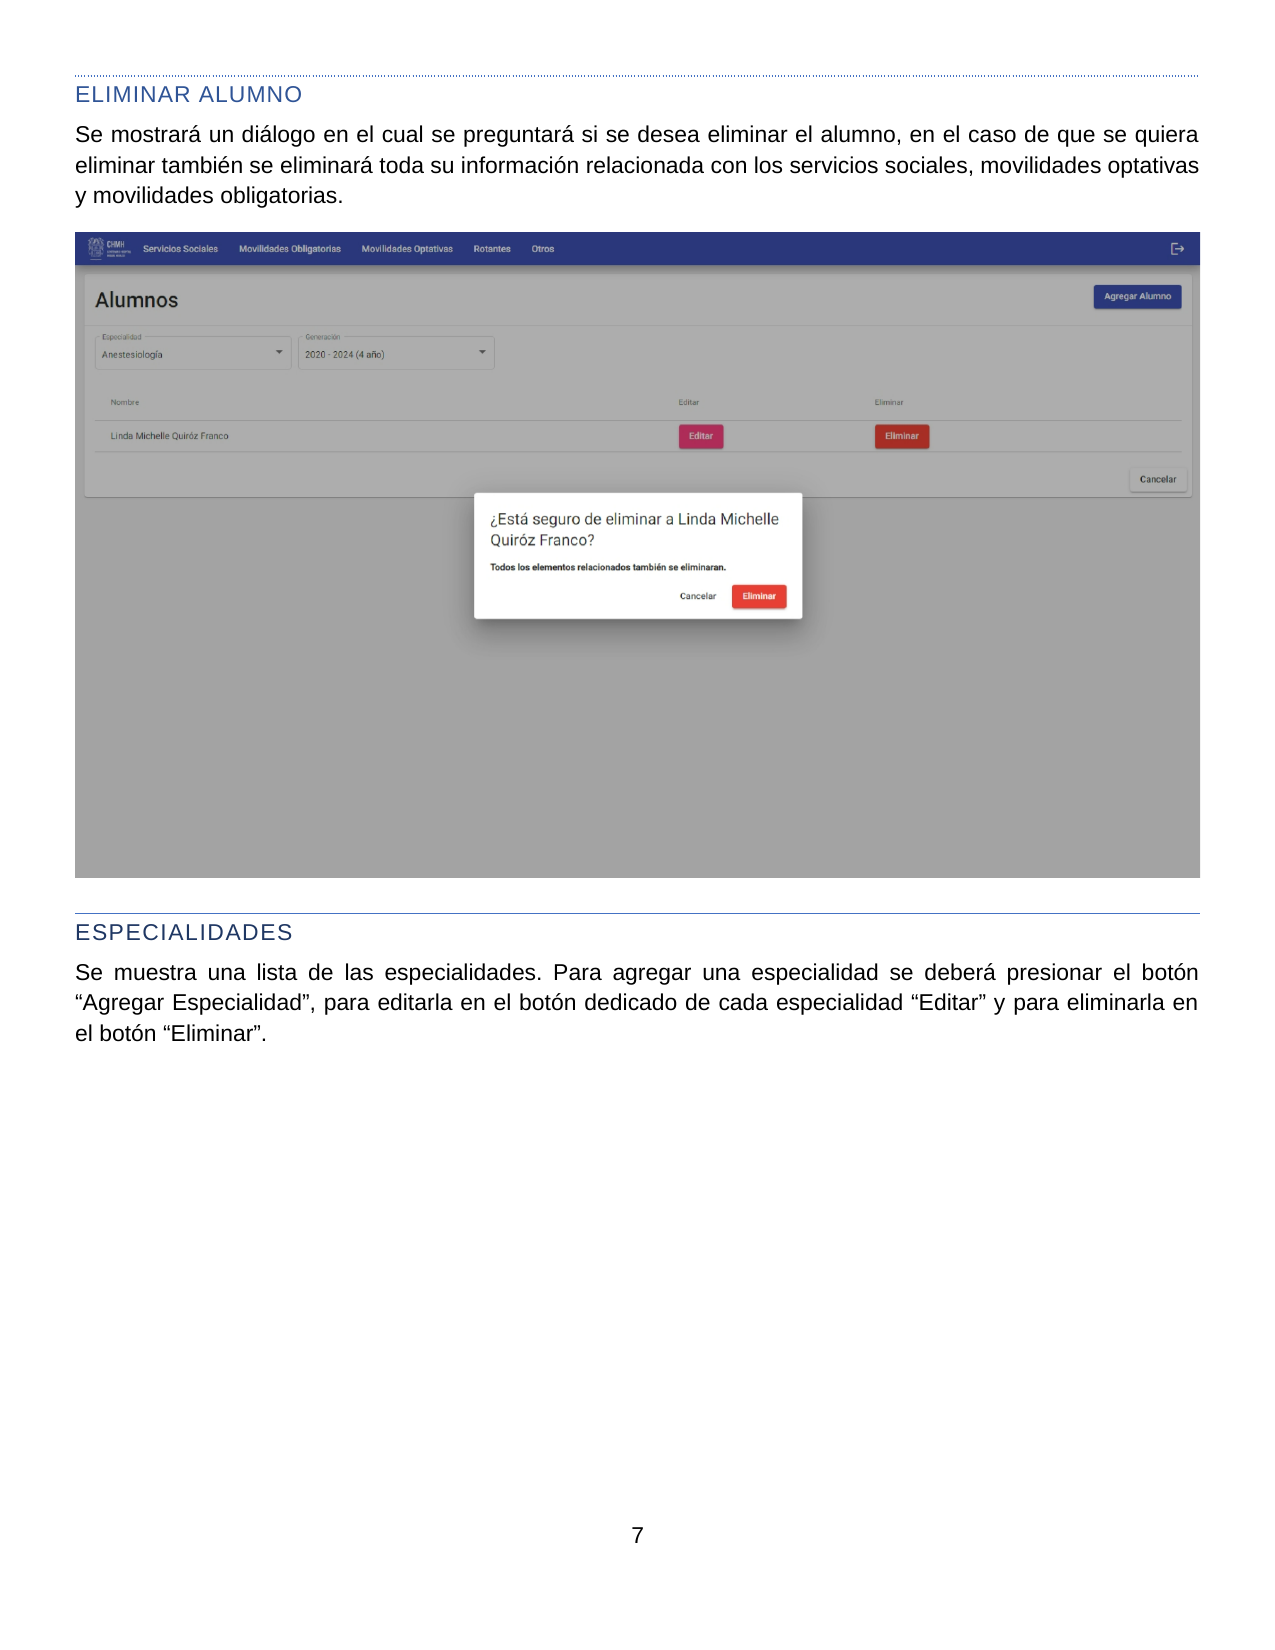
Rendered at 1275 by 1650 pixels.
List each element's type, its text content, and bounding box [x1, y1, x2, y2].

subtitle Especialidades [75, 914, 1200, 945]
picture [75, 232, 1200, 878]
text Se muestra una lista de las especialidades. Para agregar una especialidad se deberá presionar el botón “Agregar Especialidad”, para editarla en el botón dedicado de cada especialidad “Editar” y para eliminarla en el botón “Eliminar”. [75, 959, 1200, 1046]
text Se mostrará un diálogo en el cual se preguntará si se desea eliminar el alumno, en el caso de que se quiera eliminar también se eliminará toda su información relacionada con los servicios sociales, movilidades optativas y movilidades obligatorias. [75, 121, 1200, 208]
subtitle Eliminar Alumno [75, 75, 1200, 107]
